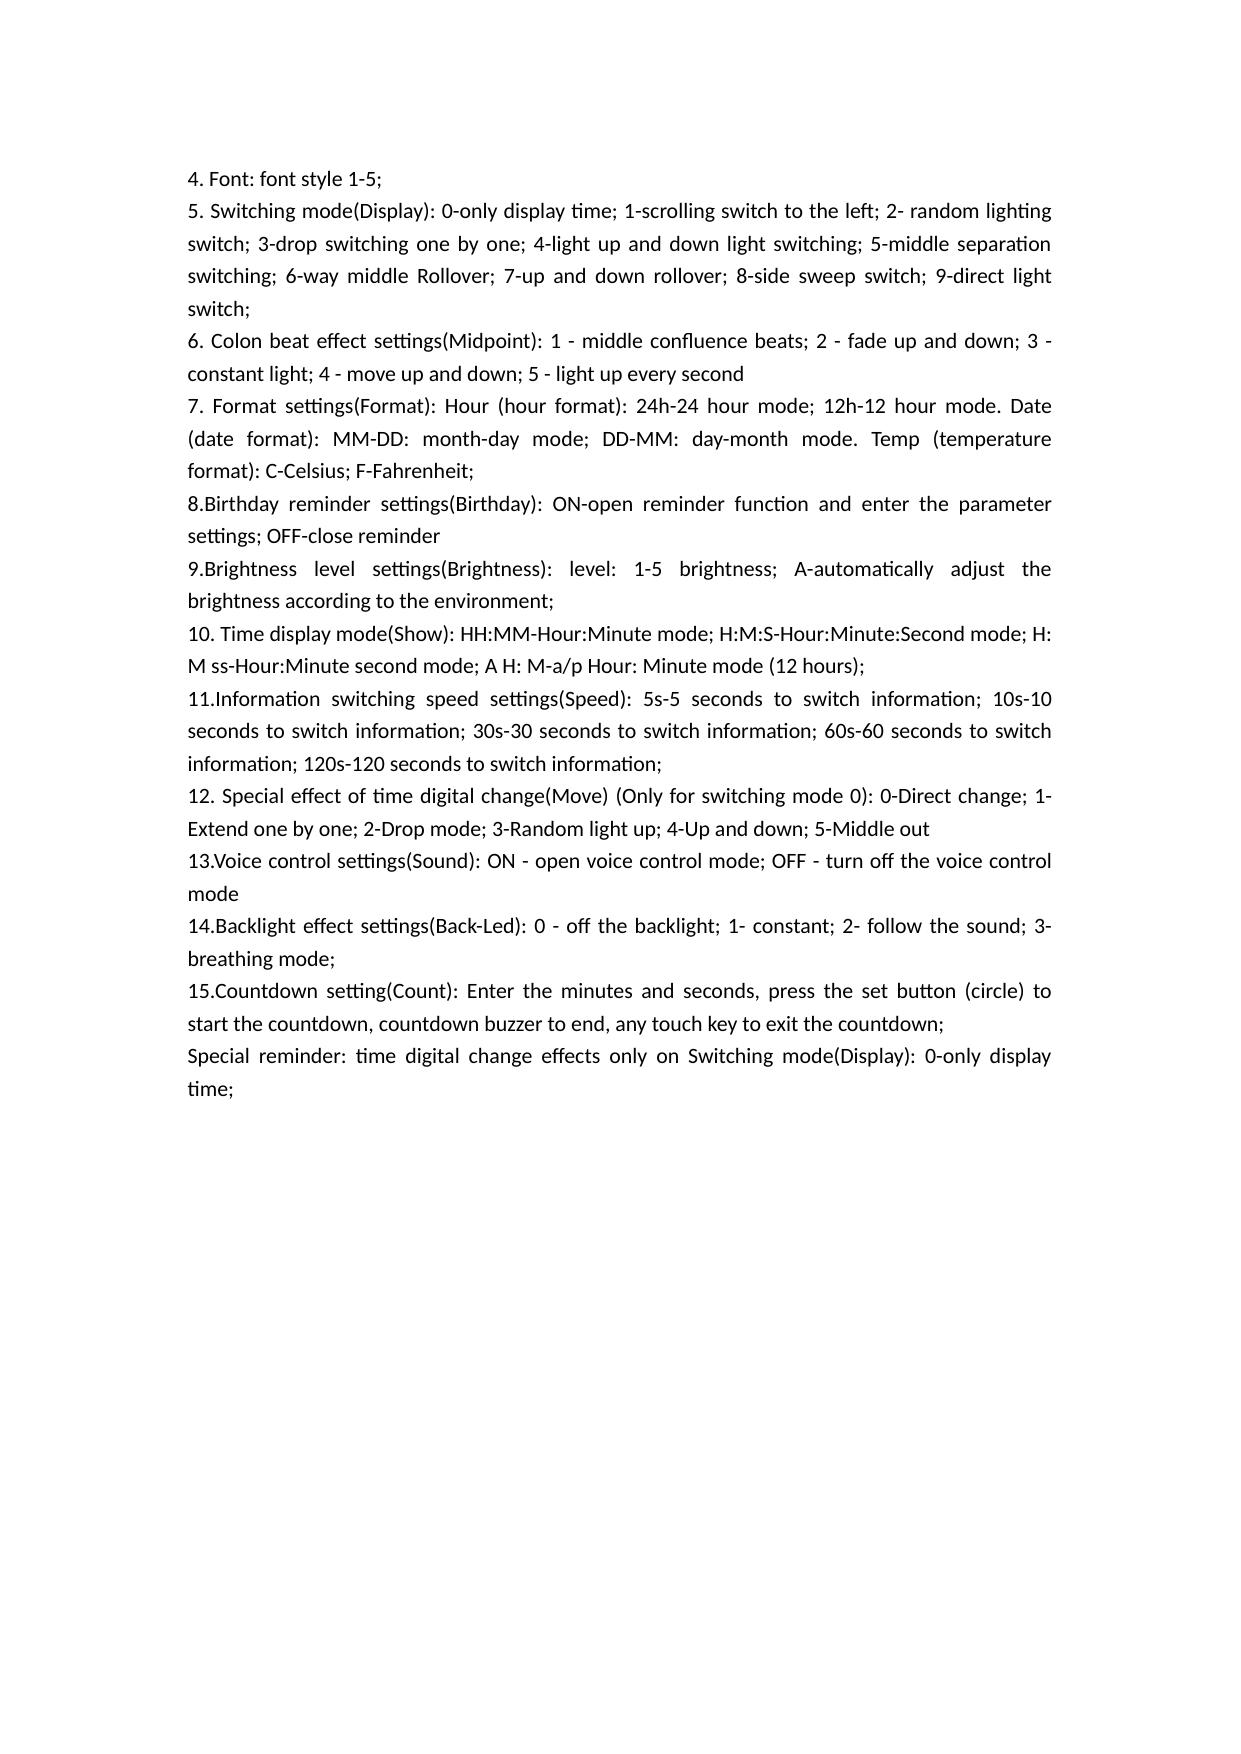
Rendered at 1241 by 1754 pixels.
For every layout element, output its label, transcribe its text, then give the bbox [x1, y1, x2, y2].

text 11.Information switching speed settings(Speed): 5s-5 seconds to switch information; 10s-10 seconds to switch information; 30s-30 seconds to switch information; 60s-60 seconds to switch information; 120s-120 seconds to switch information; [187, 682, 1053, 779]
text 15.Countdown setting(Count): Enter the minutes and seconds, press the set button (circle) to start the countdown, countdown buzzer to end, any touch key to exit the countdown; [187, 974, 1053, 1039]
text Special reminder: time digital change effects only on Switching mode(Display): 0-only display time; [187, 1039, 1053, 1104]
text 7. Format settings(Format): Hour (hour format): 24h-24 hour mode; 12h-12 hour mode. Date (date format): MM-DD: month-day mode; DD-MM: day-month mode. Temp (temperature format): C-Celsius; F-Fahrenheit; [187, 389, 1053, 487]
text 8.Birthday reminder settings(Birthday): ON-open reminder function and enter the parameter settings; OFF-close reminder [187, 487, 1053, 552]
text 6. Colon beat effect settings(Midpoint): 1 - middle confluence beats; 2 - fade up and down; 3 - constant light; 4 - move up and down; 5 - light up every second [187, 324, 1053, 389]
text 9.Brightness level settings(Brightness): level: 1-5 brightness; A-automatically adjust the brightness according to the environment; [187, 552, 1053, 617]
text 12. Special effect of time digital change(Move) (Only for switching mode 0): 0-Direct change; 1-Extend one by one; 2-Drop mode; 3-Random light up; 4-Up and down; 5-Middle out [187, 779, 1053, 844]
text 10. Time display mode(Show): HH:MM-Hour:Minute mode; H:M:S-Hour:Minute:Second mode; H: M ss-Hour:Minute second mode; A H: M-a/p Hour: Minute mode (12 hours); [187, 617, 1053, 682]
text 13.Voice control settings(Sound): ON - open voice control mode; OFF - turn off the voice control mode [187, 844, 1053, 909]
text 14.Backlight effect settings(Back-Led): 0 - off the backlight; 1- constant; 2- follow the sound; 3-breathing mode; [187, 909, 1053, 974]
text 5. Switching mode(Display): 0-only display time; 1-scrolling switch to the left; 2- random lighting switch; 3-drop switching one by one; 4-light up and down light switching; 5-middle separation switching; 6-way middle Rollover; 7-up and down rollover; 8-side sweep switch; 9-direct light switch; [187, 194, 1053, 324]
text 4. Font: font style 1-5; [187, 162, 1053, 194]
